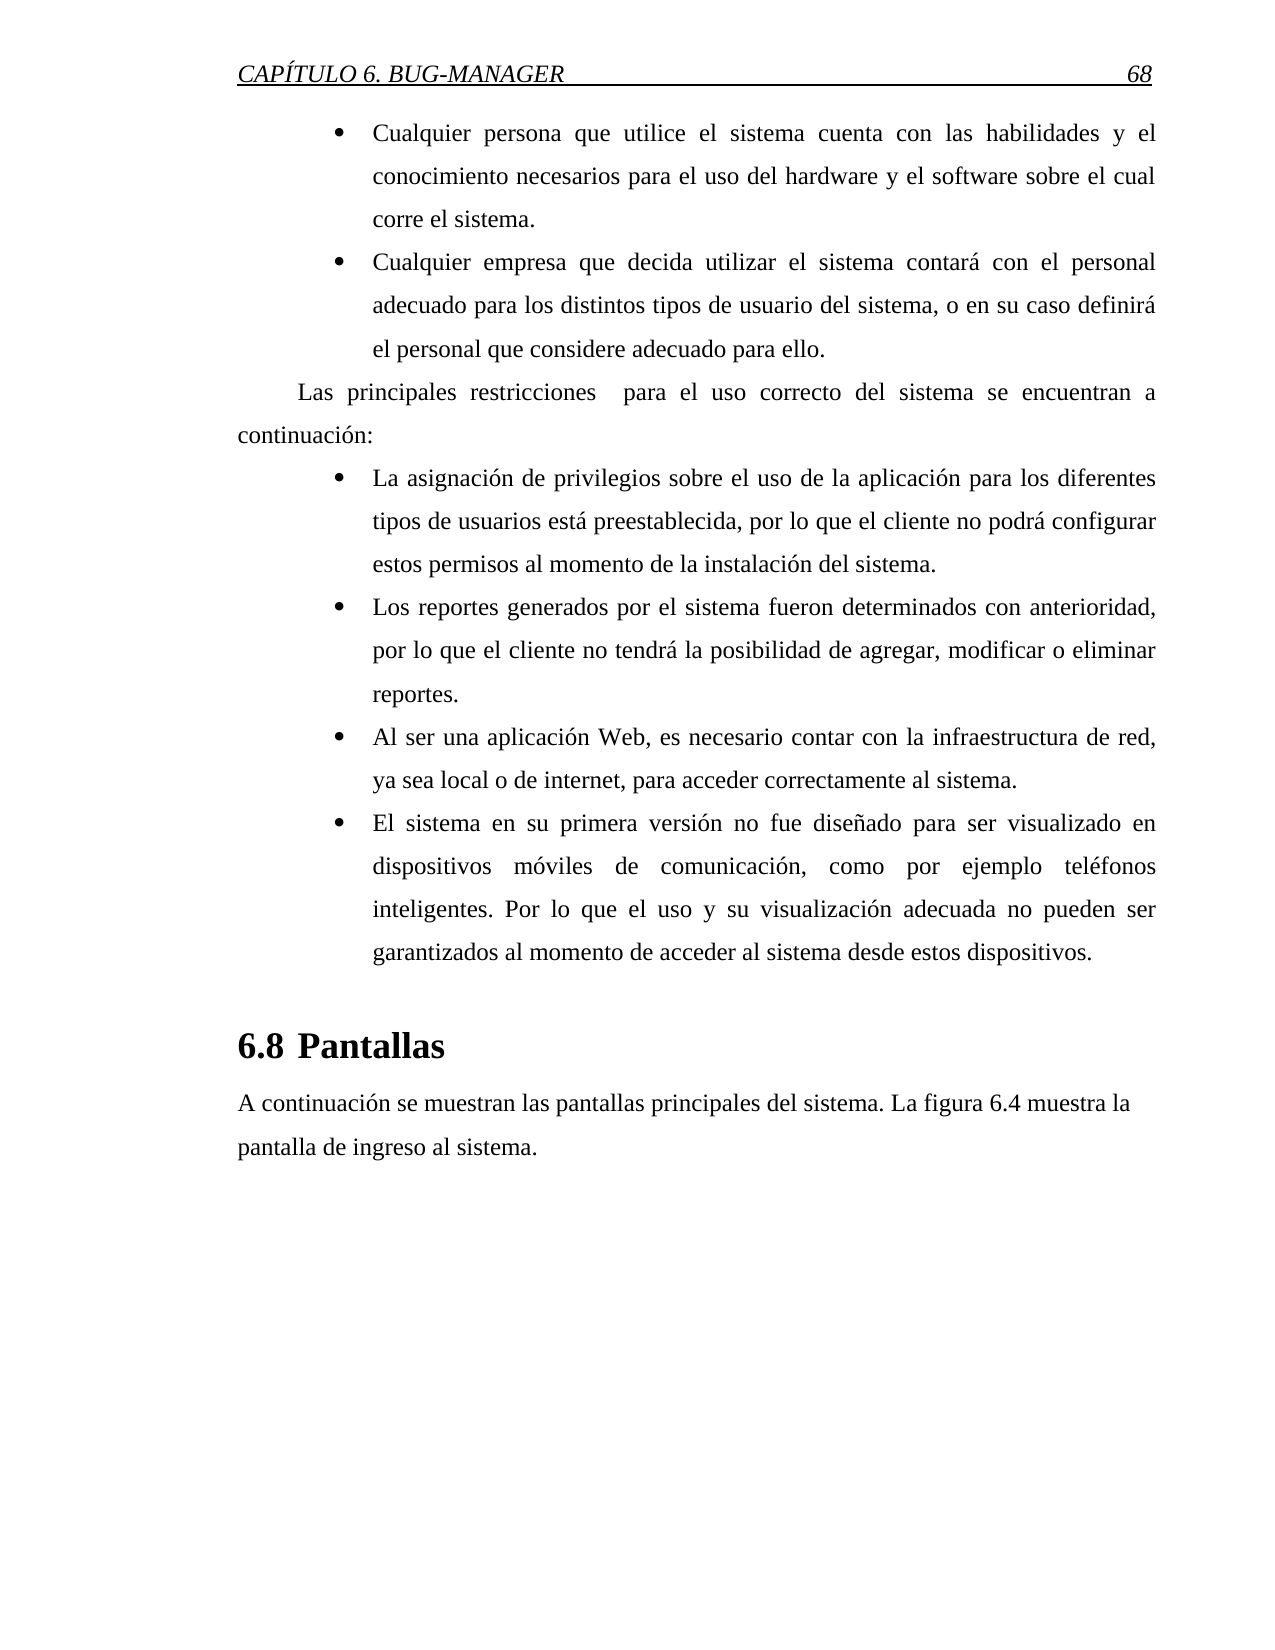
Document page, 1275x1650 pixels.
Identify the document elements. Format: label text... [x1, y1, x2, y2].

text Las principales restricciones para el uso correcto del sistema se encuentran a continuación: [237, 377, 1157, 449]
list La asignación de privilegios sobre el uso de la aplicación para los diferentes tipos de usuarios está preestablecida, por lo que el cliente no podrá configurar estos permisos al momento de la instalación del sistema. [335, 463, 1157, 578]
list Cualquier persona que utilice el sistema cuenta con las habilidades y el conocimiento necesarios para el uso del hardware y el software sobre el cual corre el sistema. [335, 118, 1157, 233]
text A continuación se muestran las pantallas principales del sistema. La figura 6.4 muestra la pantalla de ingreso al sistema. [237, 1088, 1157, 1160]
list Cualquier empresa que decida utilizar el sistema contará con el personal adecuado para los distintos tipos de usuario del sistema, o en su caso definirá el personal que considere adecuado para ello. [335, 247, 1157, 362]
subtitle Pantallas [237, 1024, 1157, 1067]
list El sistema en su primera versión no fue diseñado para ser visualizado en dispositivos móviles de comunicación, como por ejemplo teléfonos inteligentes. Por lo que el uso y su visualización adecuada no pueden ser garantizados al momento de acceder al sistema desde estos dispositivos. [335, 808, 1157, 966]
list Los reportes generados por el sistema fueron determinados con anterioridad, por lo que el cliente no tendrá la posibilidad de agregar, modificar o eliminar reportes. [335, 592, 1157, 707]
list Al ser una aplicación Web, es necesario contar con la infraestructura de red, ya sea local o de internet, para acceder correctamente al sistema. [335, 722, 1157, 794]
